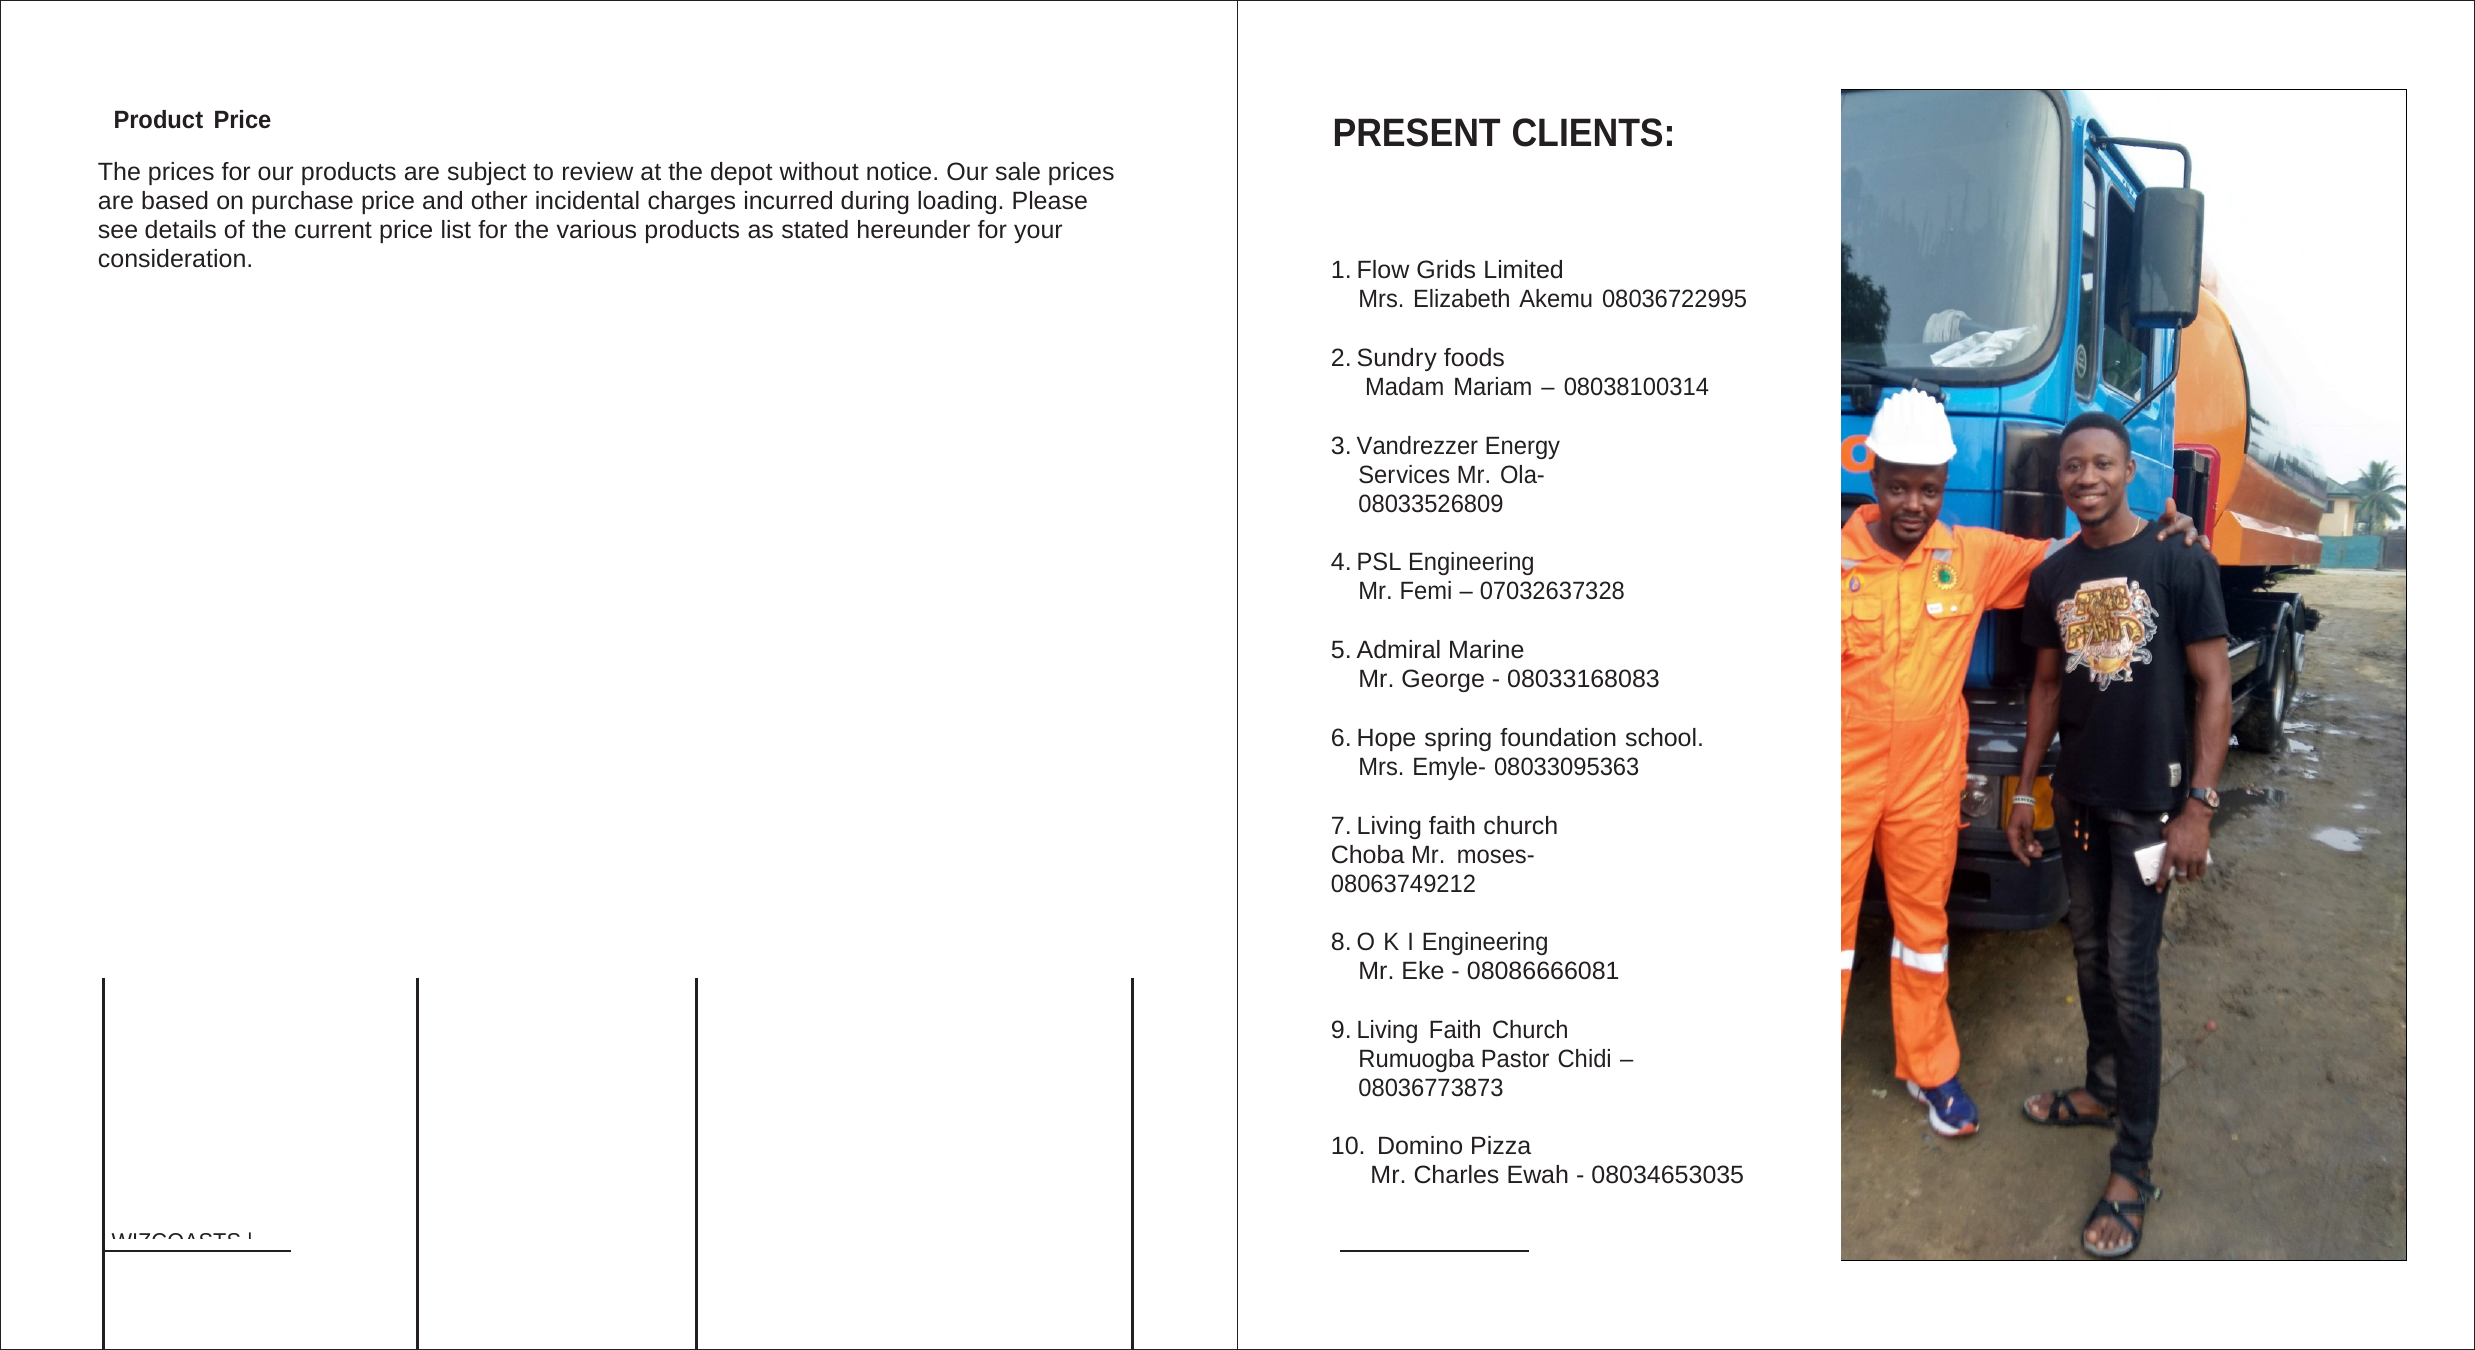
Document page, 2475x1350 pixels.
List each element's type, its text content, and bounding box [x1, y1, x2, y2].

list Sundry foods [1331, 343, 2114, 372]
picture [1841, 90, 2406, 1260]
text Mrs. Elizabeth Akemu 08036722995 [1358, 284, 2114, 313]
picture [1841, 313, 2067, 343]
text Mr. Femi – 07032637328 [1358, 576, 2114, 605]
list Vandrezzer Energy Services Mr. Ola- 08033526809 [1331, 431, 1656, 517]
text Mrs. Emyle- 08033095363 [1358, 752, 2114, 781]
text Mr. George - 08033168083 [1358, 664, 2114, 693]
text Mr. Charles Ewah - 08034653035 [1318, 1160, 1796, 1189]
list PSL Engineering [1331, 547, 2114, 576]
list Hope spring foundation school. [1331, 723, 2114, 751]
text PRESENT CLIENTS: [1332, 109, 2114, 155]
list Flow Grids Limited [1331, 255, 2114, 284]
list O K I Engineering [1331, 927, 2114, 956]
list Living Faith Church Rumuogba Pastor Chidi – 08036773873 [1331, 1014, 1694, 1101]
list Domino Pizza [1331, 1131, 2114, 1159]
text Madam Mariam – 08038100314 [1365, 372, 2114, 401]
list Living faith church Choba Mr. moses-08063749212 [1331, 811, 1637, 897]
text Mr. Eke - 08086666081 [1358, 956, 2114, 985]
text The prices for our products are subject to review at the depot without notice. Our sale prices are based on purchase price and other incidental charges incurred during loading. Please see details of the current price list for the various products as stated hereunder for your consideration. [98, 157, 1122, 272]
list Admiral Marine [1331, 635, 2114, 663]
subtitle Product Price [113, 105, 1122, 134]
